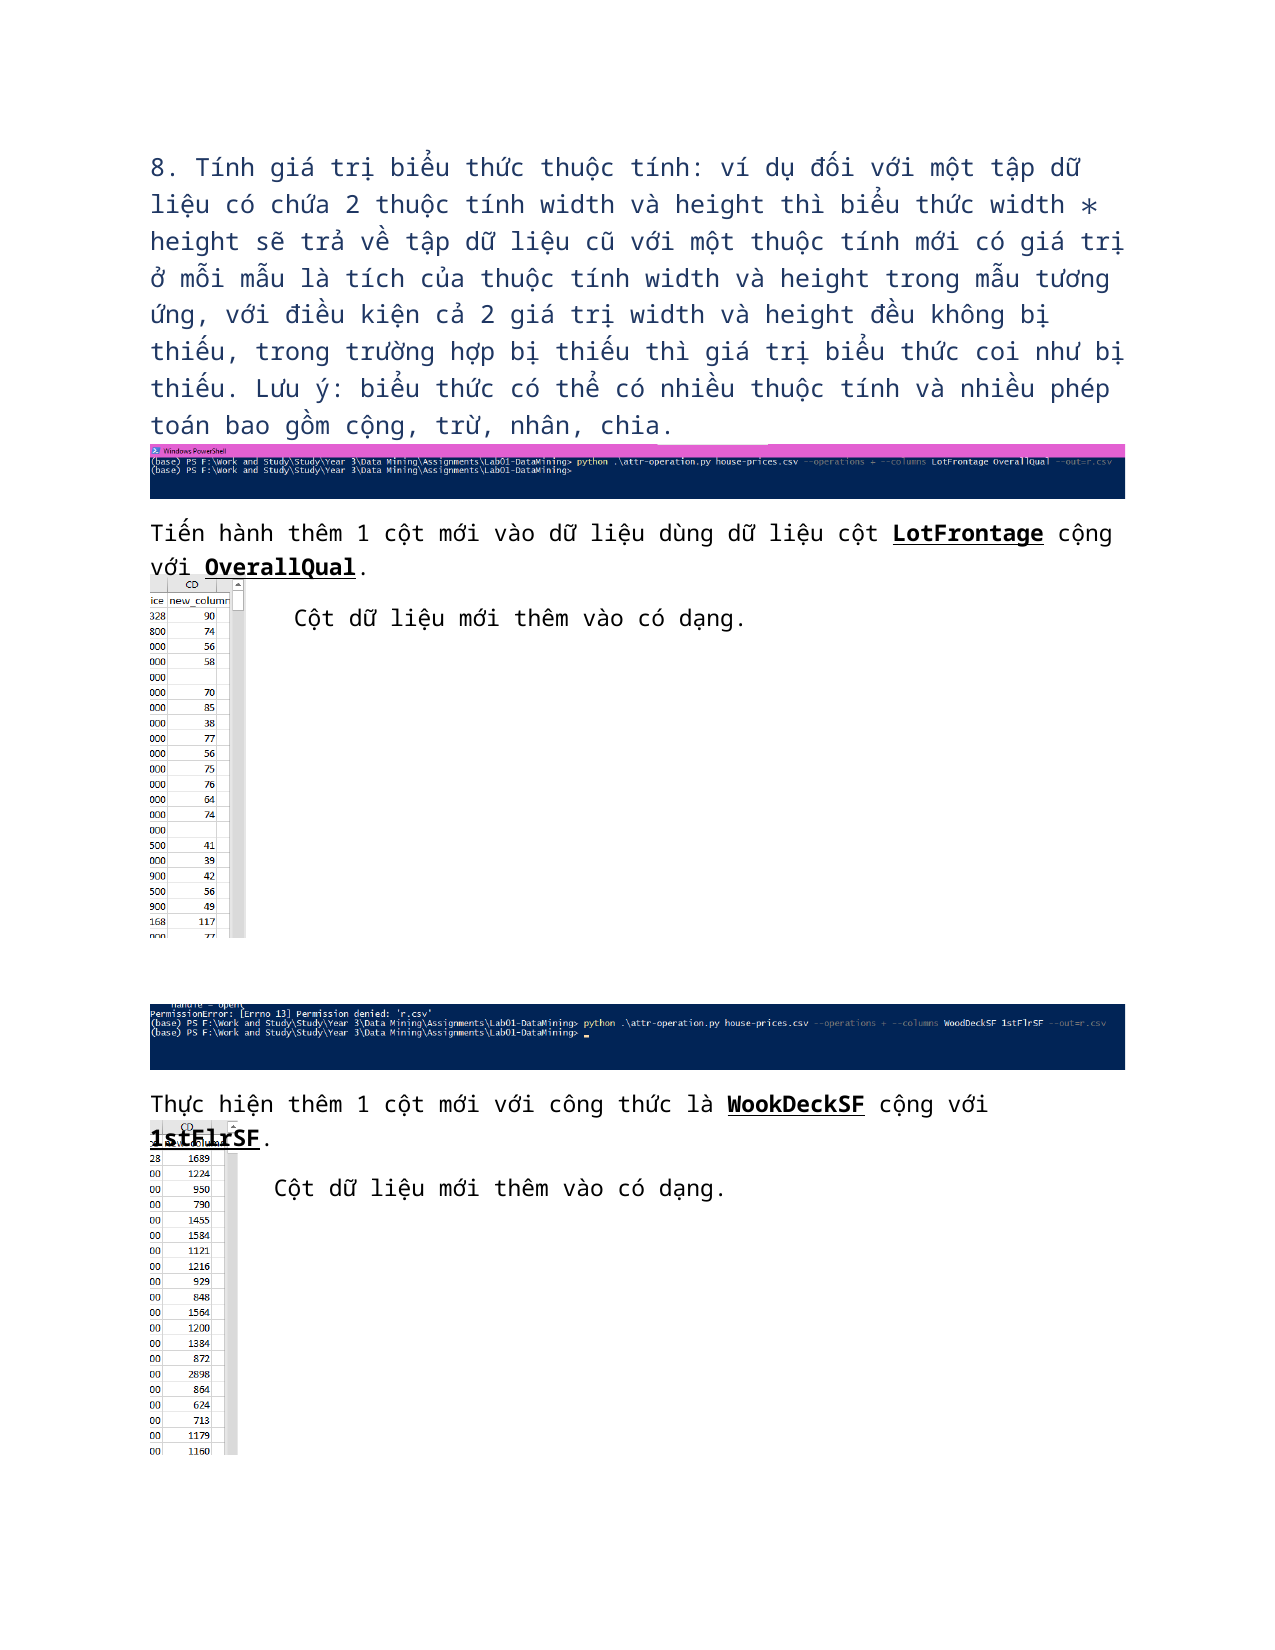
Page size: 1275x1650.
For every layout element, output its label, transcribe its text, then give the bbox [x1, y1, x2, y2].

text Cột dữ liệu mới thêm vào có dạng. [150, 601, 1125, 633]
picture [150, 444, 1125, 499]
picture [150, 1204, 238, 1455]
picture [150, 582, 246, 601]
text Thực hiện thêm 1 cột mới với công thức là WookDeckSF cộng với 1stFlrSF. [150, 1088, 1125, 1153]
picture [150, 1004, 1125, 1070]
text Tiến hành thêm 1 cột mới vào dữ liệu dùng dữ liệu cột LotFrontage cộng với OverallQual. [150, 517, 1125, 582]
picture [150, 1153, 238, 1172]
picture [150, 633, 246, 938]
text Cột dữ liệu mới thêm vào có dạng. [150, 1172, 1125, 1204]
subtitle 8. Tính giá trị biểu thức thuộc tính: ví dụ đối với một tập dữ liệu có chứa 2 thuộc tính width và height thì biểu thức width ∗ height sẽ trả về tập dữ liệu cũ với một thuộc tính mới có giá trị ở mỗi mẫu là tích của thuộc tính width và height trong mẫu tương ứng, với điều kiện cả 2 giá trị width và height đều không bị thiếu, trong trường hợp bị thiếu thì giá trị biểu thức coi như bị thiếu. Lưu ý: biểu thức có thể có nhiều thuộc tính và nhiều phép toán bao gồm cộng, trừ, nhân, chia. [150, 150, 1125, 441]
